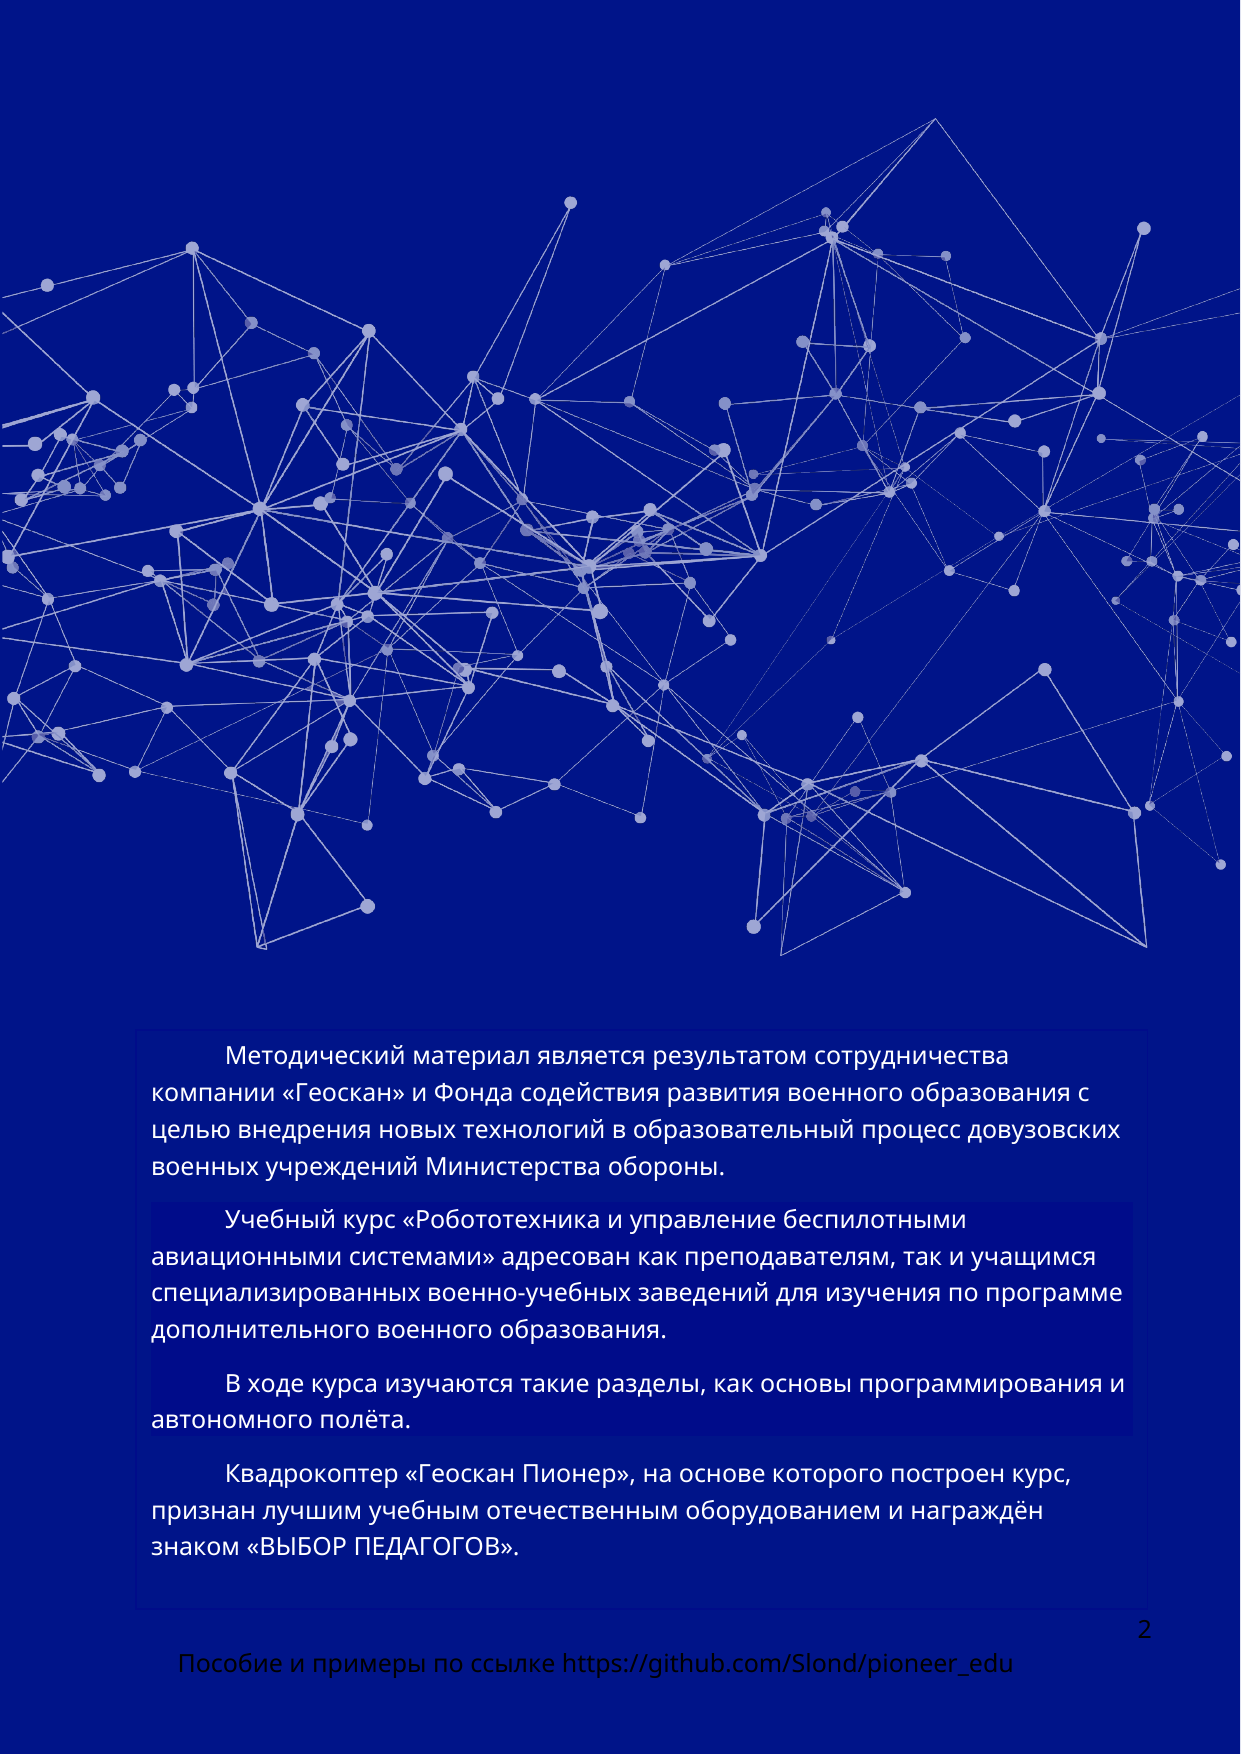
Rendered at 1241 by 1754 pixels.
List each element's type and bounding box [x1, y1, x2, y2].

picture [1, 118, 1241, 956]
